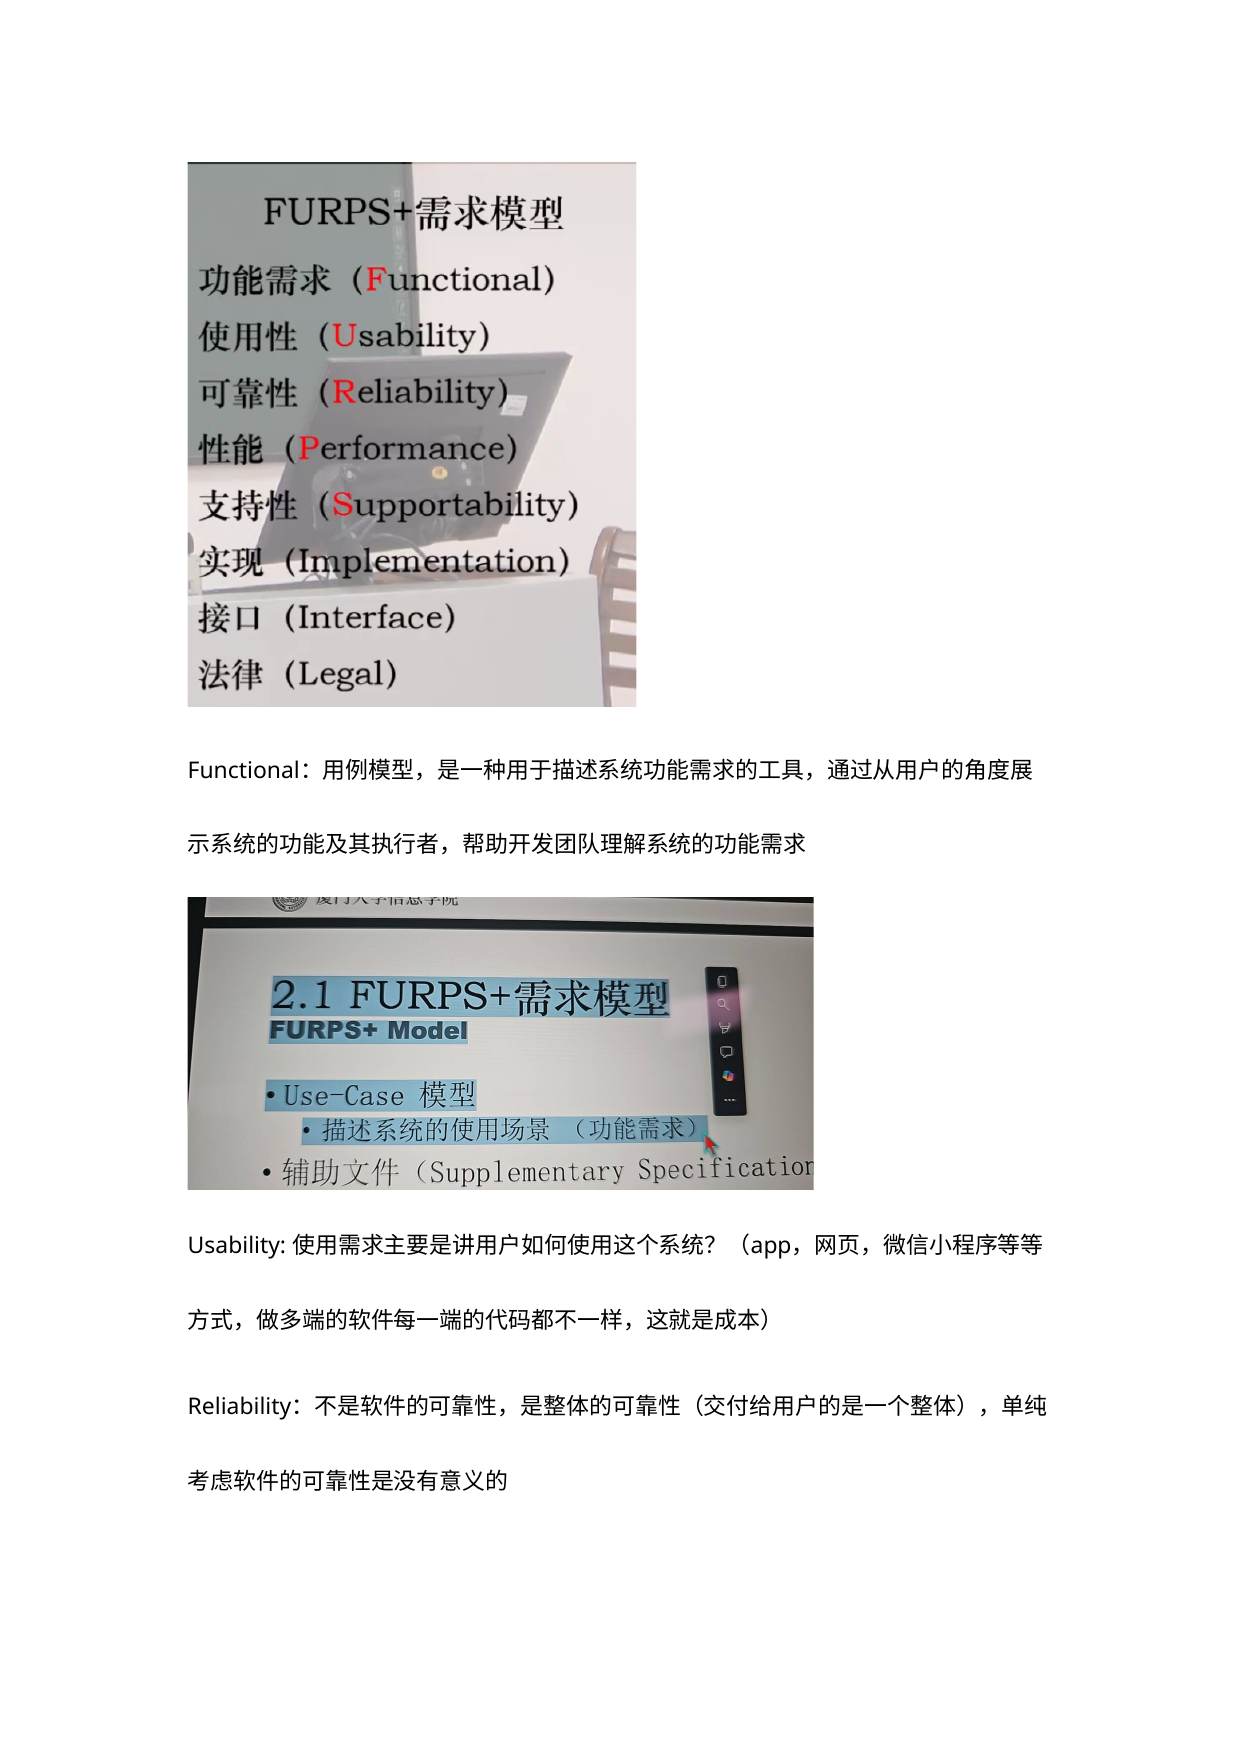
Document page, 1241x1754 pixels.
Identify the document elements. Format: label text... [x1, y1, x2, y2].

picture [187, 897, 814, 1190]
text Functional：用例模型，是一种用于描述系统功能需求的工具，通过从用户的角度展示系统的功能及其执行者，帮助开发团队理解系统的功能需求 [187, 736, 1053, 876]
text Usability: 使用需求主要是讲用户如何使用这个系统？（app，网页，微信小程序等等方式，做多端的软件每一端的代码都不一样，这就是成本） [187, 1211, 1053, 1351]
text Reliability：不是软件的可靠性，是整体的可靠性（交付给用户的是一个整体），单纯考虑软件的可靠性是没有意义的 [187, 1372, 1053, 1512]
picture [187, 162, 637, 707]
